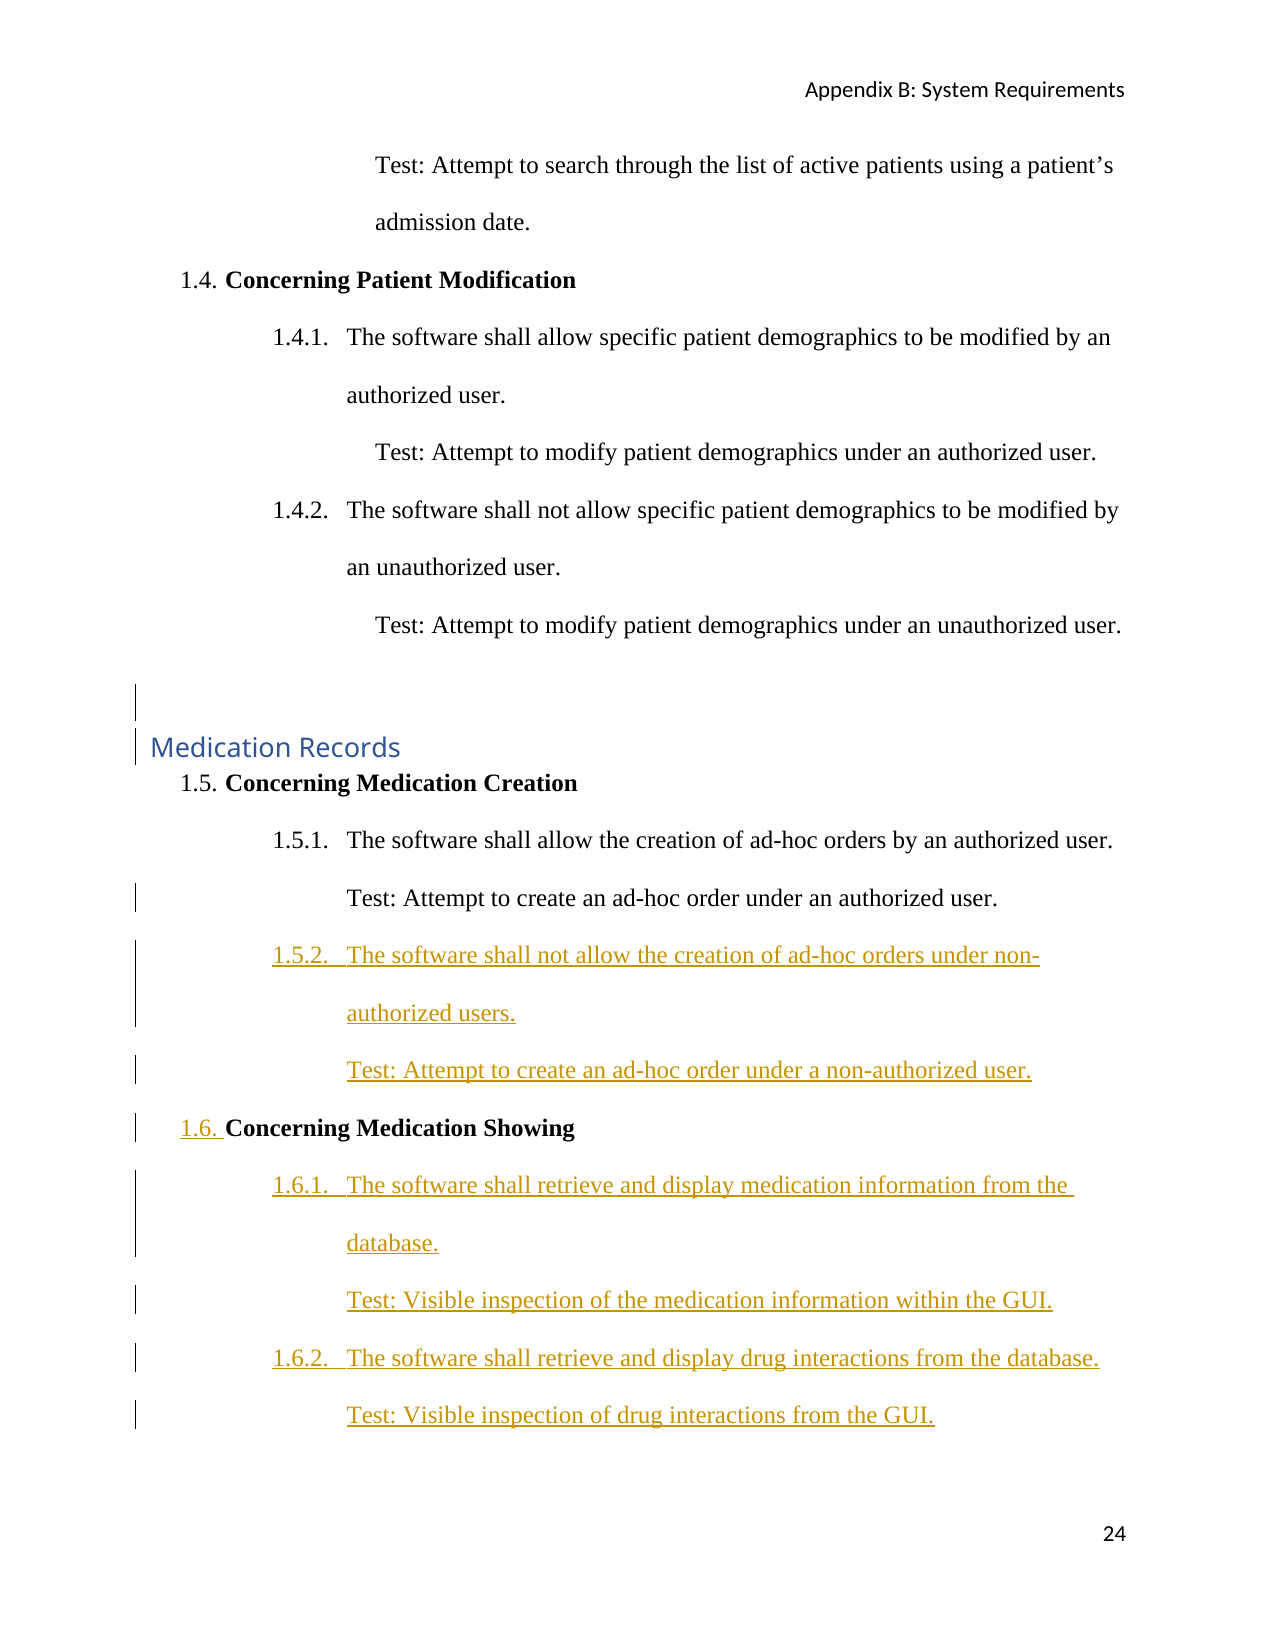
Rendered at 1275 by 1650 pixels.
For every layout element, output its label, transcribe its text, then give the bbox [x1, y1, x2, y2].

list Concerning Medication Creation [180, 768, 1125, 797]
list Test: Attempt to modify patient demographics under an unauthorized user. [375, 610, 1125, 639]
list The software shall allow the creation of ad-hoc orders by an authorized user. [328, 825, 1125, 854]
list Test: Attempt to create an ad-hoc order under an authorized user. [346, 883, 1125, 912]
list Concerning Patient Modification [180, 265, 1125, 294]
list Test: Attempt to modify patient demographics under an authorized user. [375, 437, 1125, 466]
list Concerning Medication Showing [180, 1113, 1125, 1142]
list Test: Attempt to search through the list of active patients using a patient’s admission date. [375, 150, 1125, 236]
list The software shall allow specific patient demographics to be modified by an authorized user. [328, 322, 1125, 409]
subtitle Medication Records [150, 728, 1125, 765]
list The software shall not allow specific patient demographics to be modified by an unauthorized user. [328, 495, 1125, 581]
